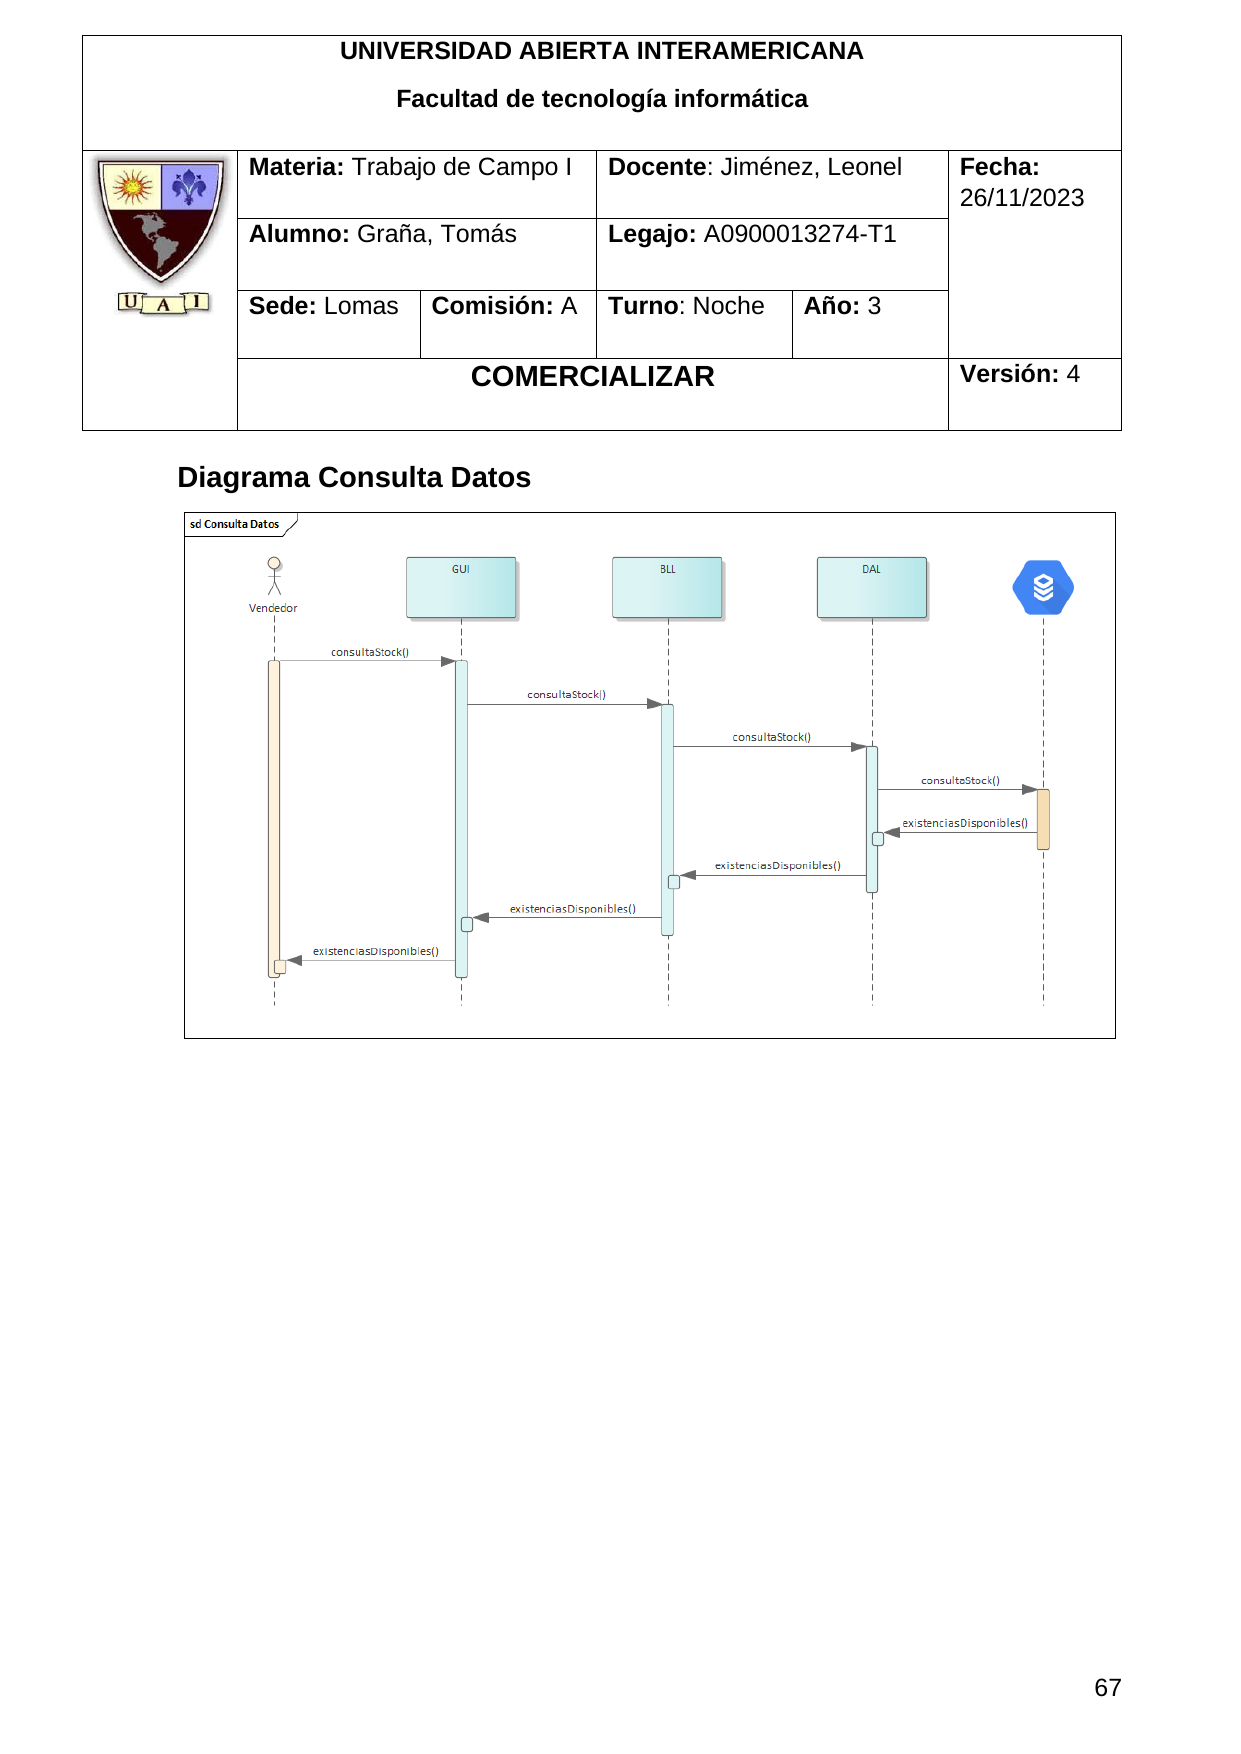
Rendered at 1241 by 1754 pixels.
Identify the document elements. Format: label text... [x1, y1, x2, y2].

picture [87, 151, 234, 320]
picture [177, 504, 1122, 1045]
subtitle Diagrama Consulta Datos [177, 460, 1122, 493]
